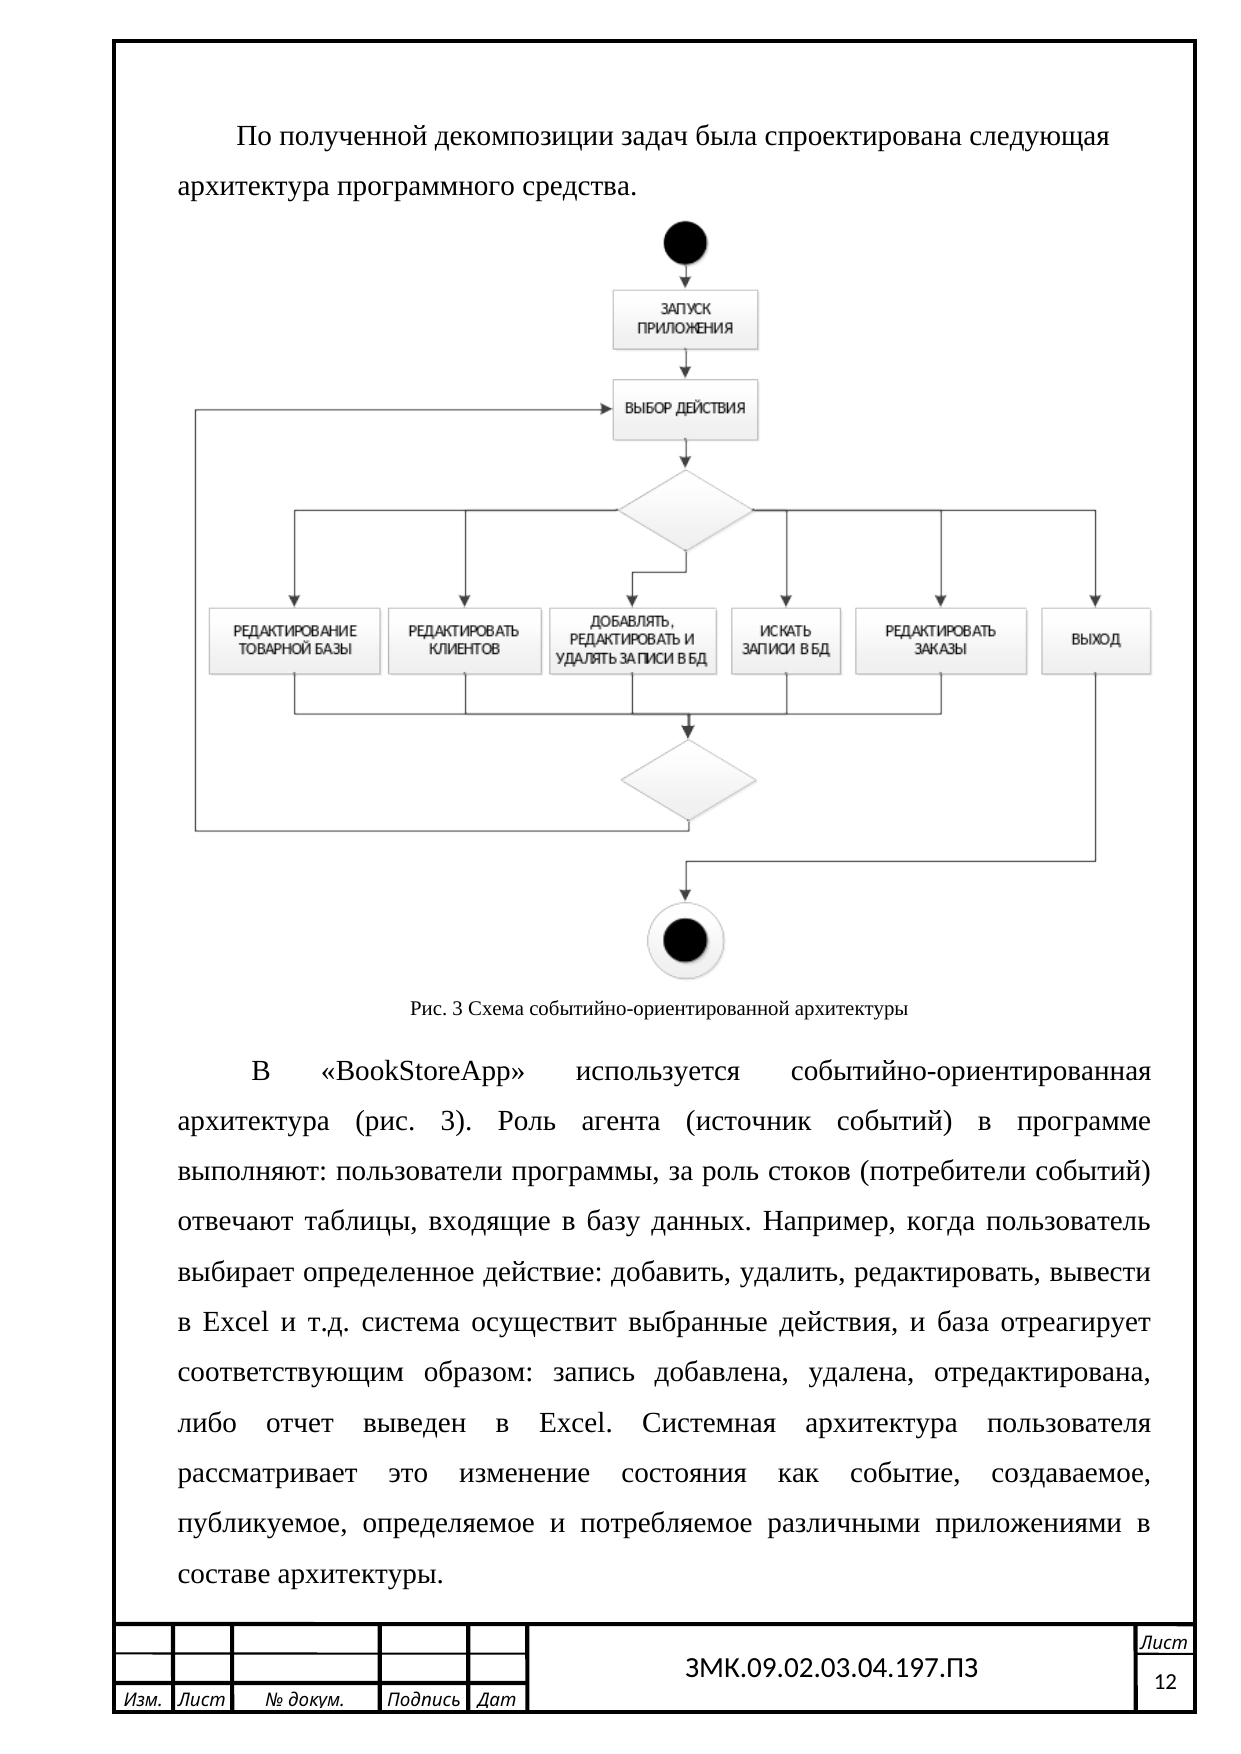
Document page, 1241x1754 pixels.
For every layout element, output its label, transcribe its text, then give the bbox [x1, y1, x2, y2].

text Рис. 3 Схема событийно-ориентированной архитектуры [177, 996, 1141, 1020]
text В «BookStoreApp» используется событийно-ориентированная архитектура (рис. 3). Роль агента (источник событий) в программе выполняют: пользователи программы, за роль стоков (потребители событий) отвечают таблицы, входящие в базу данных. Например, когда пользователь выбирает определенное действие: добавить, удалить, редактировать, вывести в Excel и т.д. система осуществит выбранные действия, и база отреагирует соответствующим образом: запись добавлена, удалена, отредактирована, либо отчет выведен в Excel. Системная архитектура пользователя рассматривает это изменение состояния как событие, создаваемое, публикуемое, определяемое и потребляемое различными приложениями в составе архитектуры. [177, 1053, 1152, 1589]
text По полученной декомпозиции задач была спроектирована следующая архитектура программного средства. [177, 118, 1152, 202]
